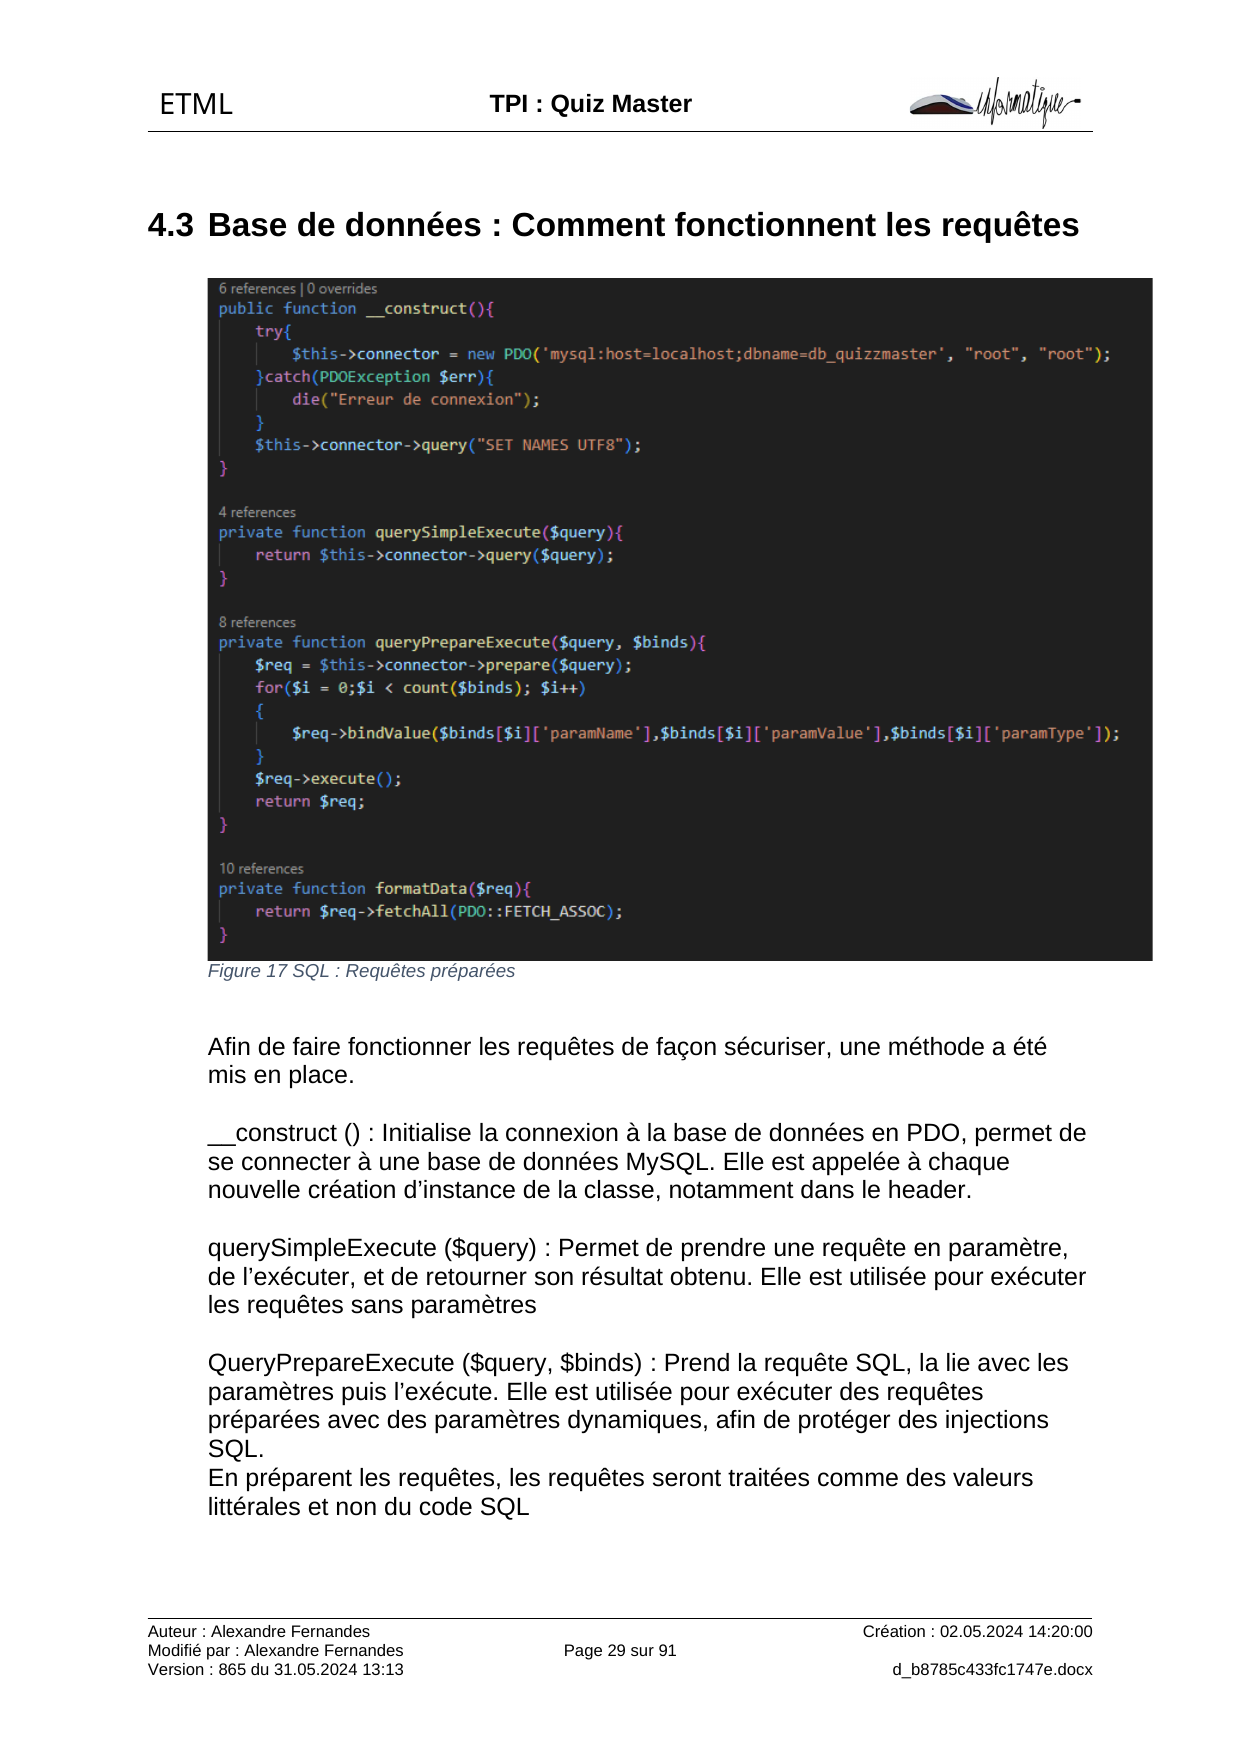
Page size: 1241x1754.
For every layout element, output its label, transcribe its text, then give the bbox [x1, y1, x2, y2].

text Afin de faire fonctionner les requêtes de façon sécuriser, une méthode a été mis en place. [208, 1031, 1092, 1089]
picture [909, 77, 1082, 129]
text Figure 17 SQL : Requêtes préparées [148, 960, 1092, 982]
subtitle Base de données : Comment fonctionnent les requêtes [148, 205, 1092, 243]
text querySimpleExecute ($query) : Permet de prendre une requête en paramètre, de l’exécuter, et de retourner son résultat obtenu. Elle est utilisée pour exécuter les requêtes sans paramètres [208, 1233, 1092, 1319]
picture [207, 278, 1153, 961]
text __construct () : Initialise la connexion à la base de données en PDO, permet de se connecter à une base de données MySQL. Elle est appelée à chaque nouvelle création d’instance de la classe, notamment dans le header. [208, 1118, 1092, 1204]
text QueryPrepareExecute ($query, $binds) : Prend la requête SQL, la lie avec les paramètres puis l’exécute. Elle est utilisée pour exécuter des requêtes préparées avec des paramètres dynamiques, afin de protéger des injections SQL. En préparent les requêtes, les requêtes seront traitées comme des valeurs littérales et non du code SQL [208, 1348, 1092, 1520]
